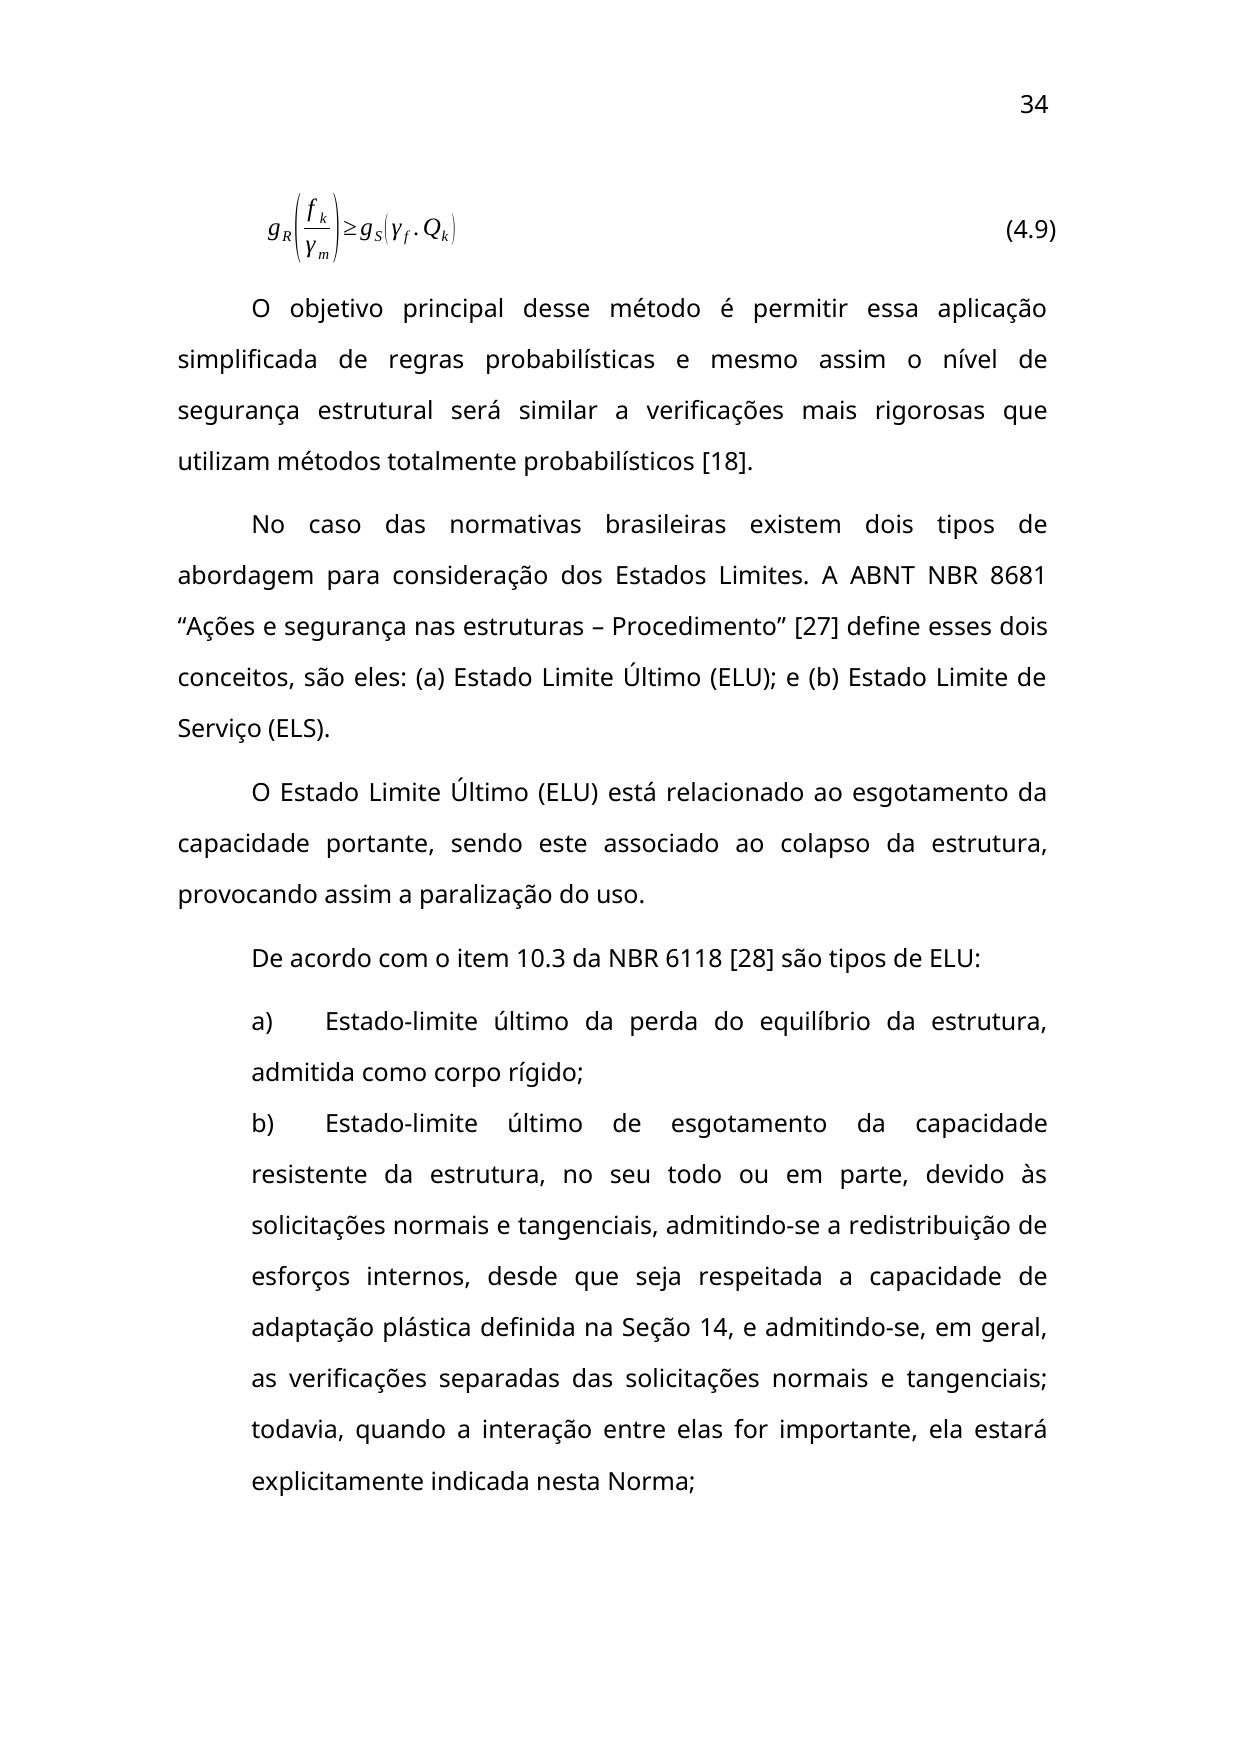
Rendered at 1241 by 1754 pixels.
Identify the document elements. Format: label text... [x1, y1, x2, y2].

table_header [186, 179, 842, 278]
text De acordo com o item 10.3 da NBR 6118 [28] são tipos de ELU: [177, 940, 1048, 974]
table_header (4.9) [842, 179, 1063, 278]
text O Estado Limite Último (ELU) está relacionado ao esgotamento da capacidade portante, sendo este associado ao colapso da estrutura, provocando assim a paralização do uso. [177, 774, 1048, 911]
text O objetivo principal desse método é permitir essa aplicação simplificada de regras probabilísticas e mesmo assim o nível de segurança estrutural será similar a verificações mais rigorosas que utilizam métodos totalmente probabilísticos [18]. [177, 290, 1048, 477]
list Estado-limite último da perda do equilíbrio da estrutura, admitida como corpo rígido; [251, 1004, 1048, 1089]
list Estado-limite último de esgotamento da capacidade resistente da estrutura, no seu todo ou em parte, devido às solicitações normais e tangenciais, admitindo-se a redistribuição de esforços internos, desde que seja respeitada a capacidade de adaptação plástica definida na Seção 14, e admitindo-se, em geral, as verificações separadas das solicitações normais e tangenciais; todavia, quando a interação entre elas for importante, ela estará explicitamente indicada nesta Norma; [251, 1106, 1048, 1497]
text No caso das normativas brasileiras existem dois tipos de abordagem para consideração dos Estados Limites. A ABNT NBR 8681 “Ações e segurança nas estruturas – Procedimento” [27] define esses dois conceitos, são eles: (a) Estado Limite Último (ELU); e (b) Estado Limite de Serviço (ELS). [177, 507, 1048, 745]
